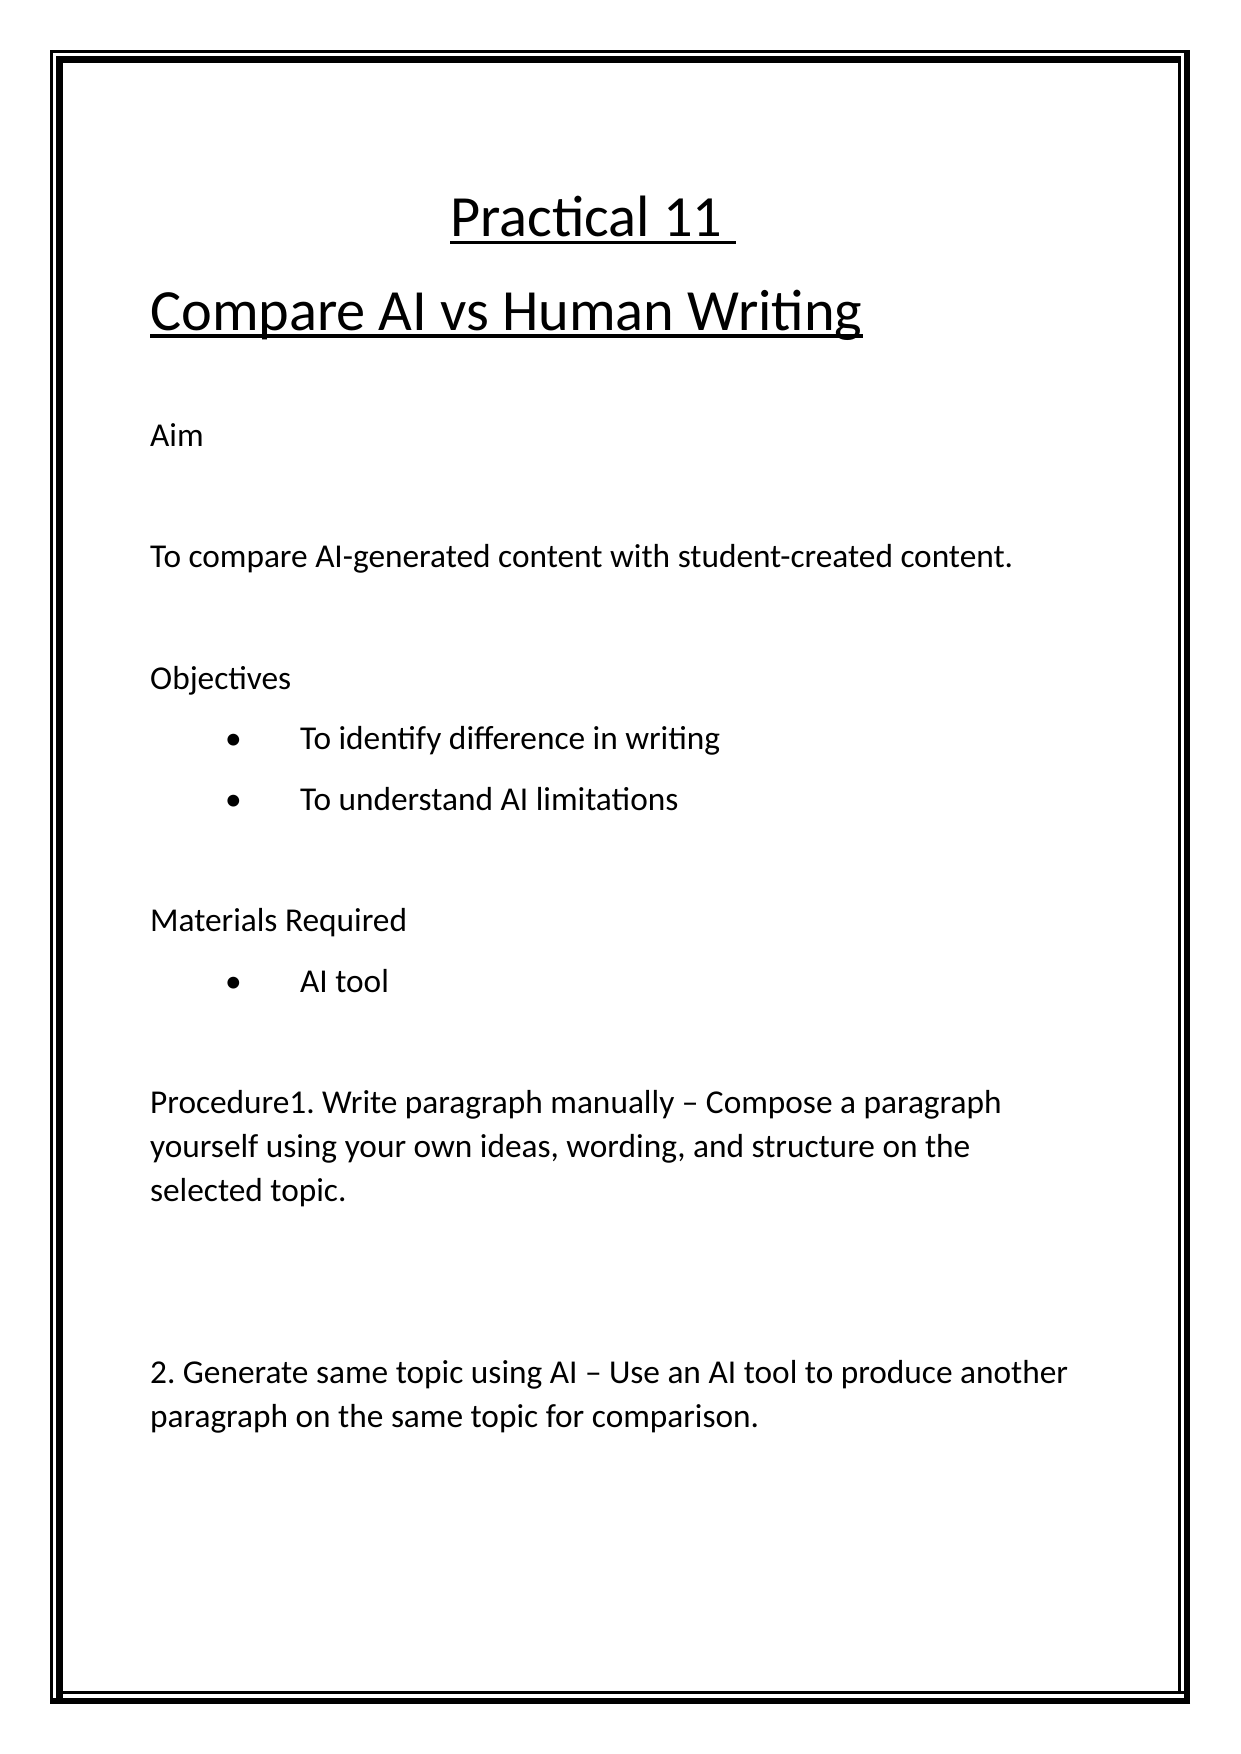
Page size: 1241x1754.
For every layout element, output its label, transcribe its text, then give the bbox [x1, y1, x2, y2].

text 2. Generate same topic using AI – Use an AI tool to produce another paragraph on the same topic for comparison. [150, 1351, 1090, 1436]
text Objectives [150, 657, 1090, 697]
text Materials Required [150, 899, 1090, 940]
text Practical 11 [150, 180, 1090, 251]
text • To identify difference in writing [150, 717, 1090, 758]
text Aim [150, 414, 1090, 455]
text • AI tool [150, 960, 1090, 1001]
text Procedure1. Write paragraph manually – Compose a paragraph yourself using your own ideas, wording, and structure on the selected topic. [150, 1081, 1090, 1210]
text Compare AI vs Human Writing [150, 274, 1090, 345]
text • To understand AI limitations [150, 778, 1090, 819]
text To compare AI-generated content with student-created content. [150, 535, 1090, 576]
